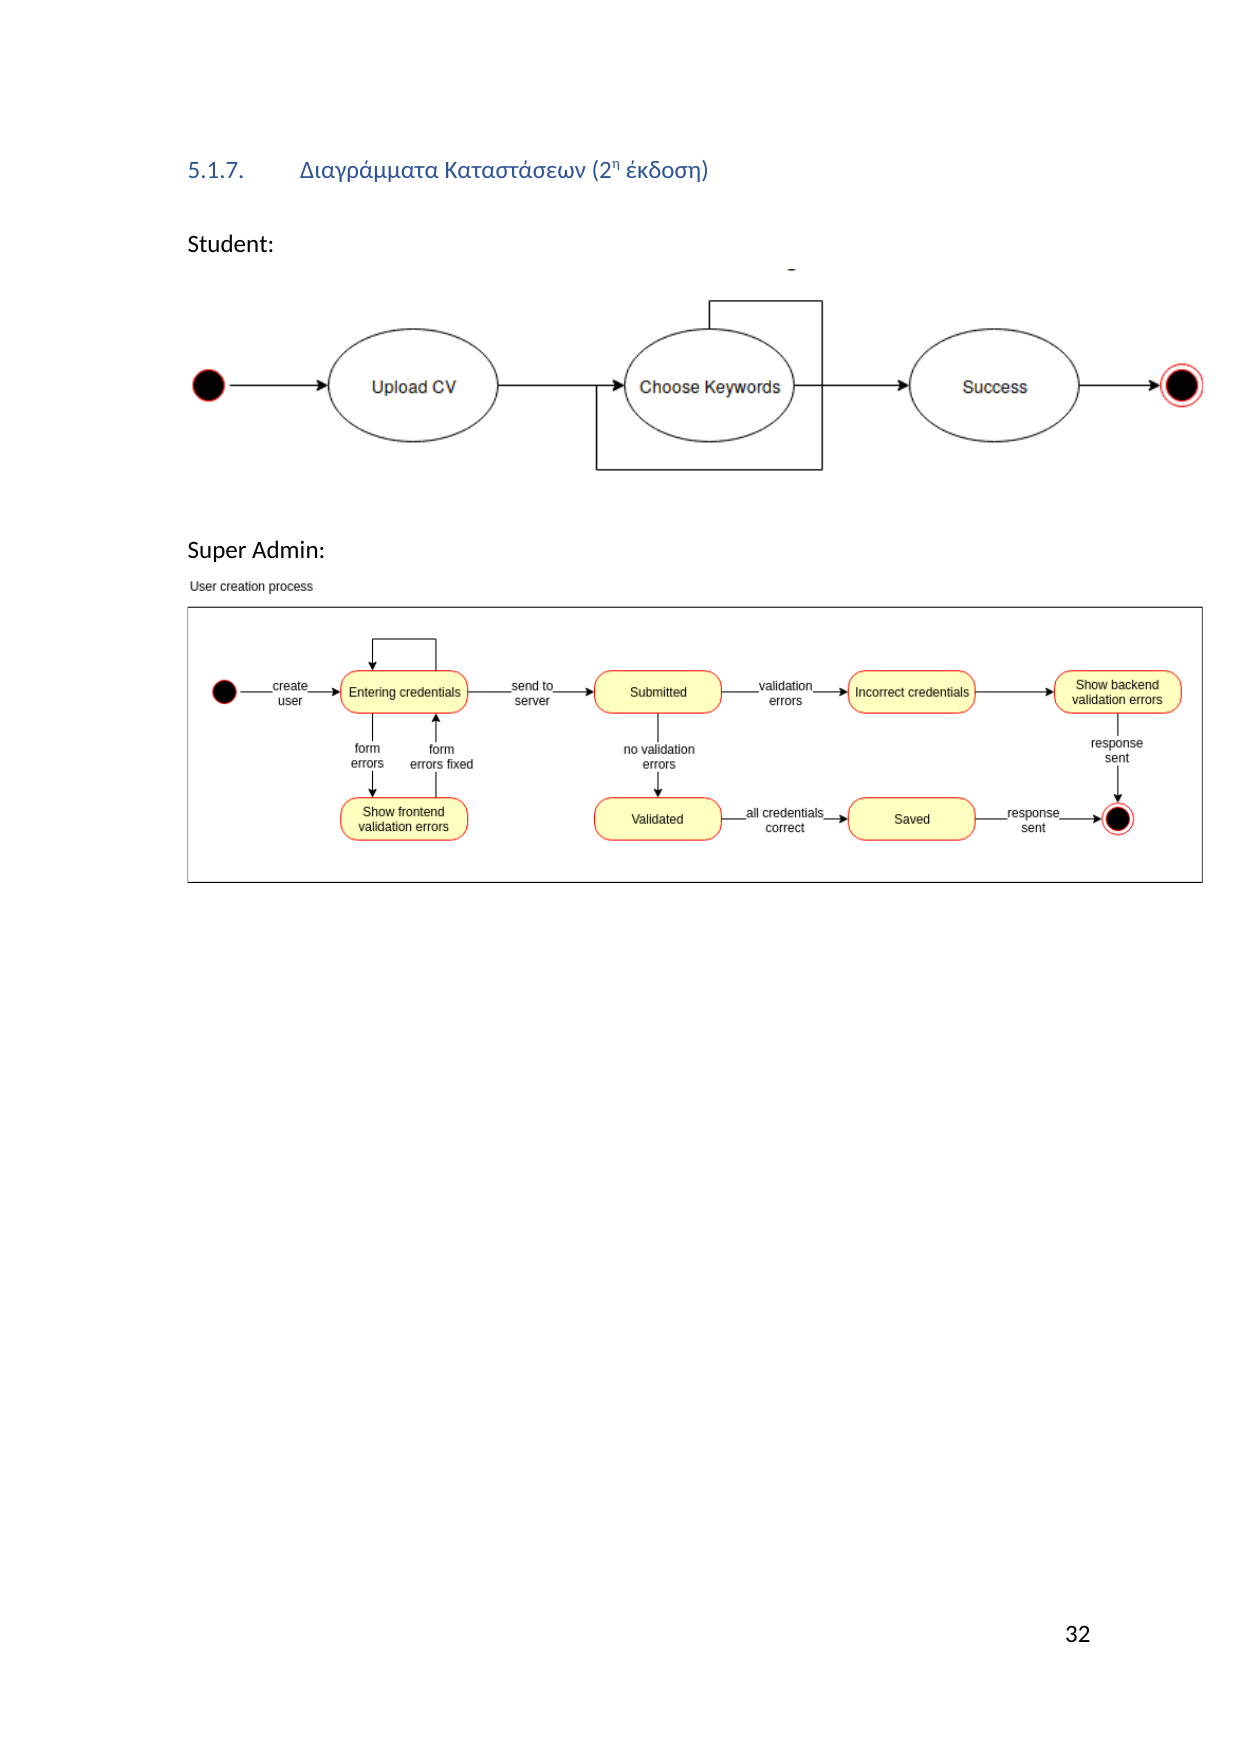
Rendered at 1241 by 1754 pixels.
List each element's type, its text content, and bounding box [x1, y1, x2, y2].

picture [187, 575, 1203, 883]
text Super Admin: [187, 534, 1090, 564]
text Student: [187, 228, 1090, 259]
picture [187, 269, 1204, 482]
subtitle Διαγράμματα Καταστάσεων (2η έκδοση) [187, 154, 1090, 185]
